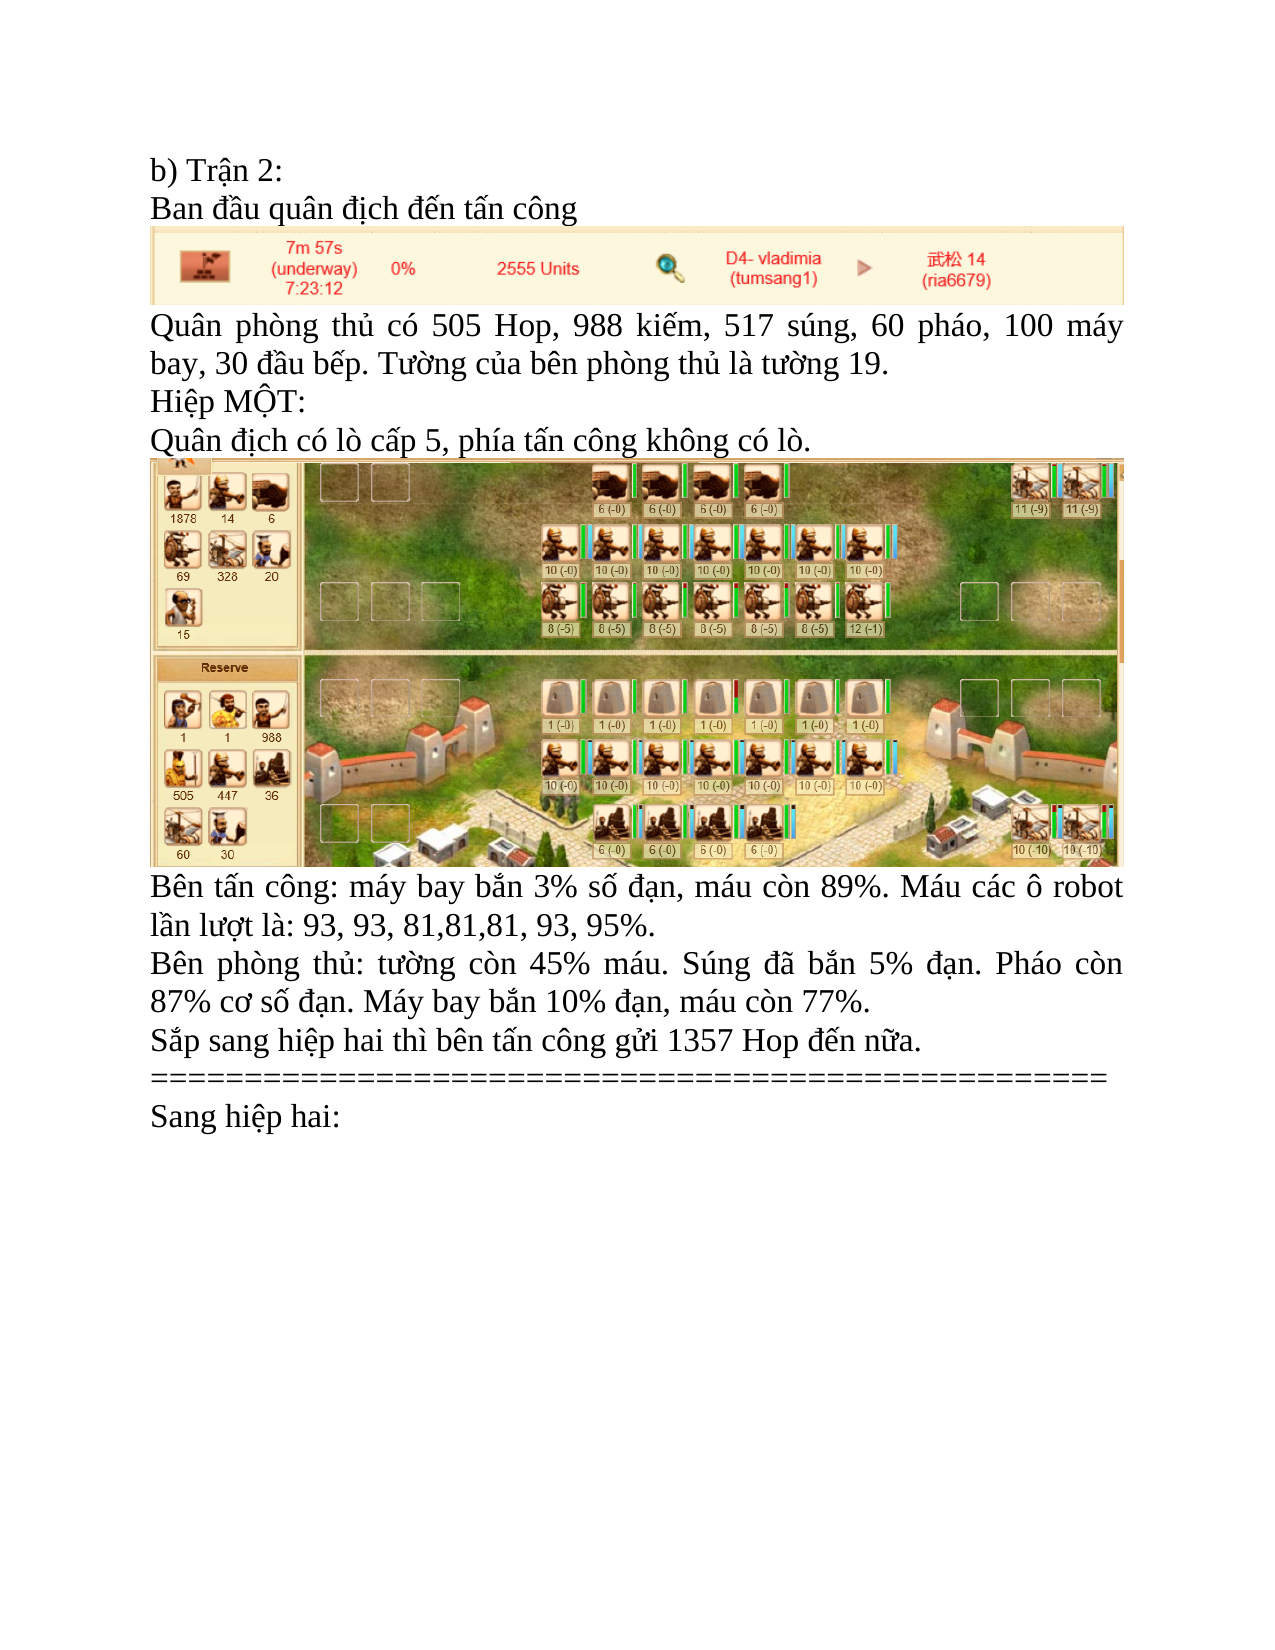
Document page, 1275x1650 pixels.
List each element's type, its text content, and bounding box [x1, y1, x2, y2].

text Quân địch có lò cấp 5, phía tấn công không có lò. [150, 420, 1125, 458]
text Bên phòng thủ: tường còn 45% máu. Súng đã bắn 5% đạn. Pháo còn 87% cơ số đạn. Máy bay bắn 10% đạn, máu còn 77%. [150, 943, 1125, 1020]
text Ban đầu quân địch đến tấn công [150, 188, 1125, 227]
text Quân phòng thủ có 505 Hop, 988 kiếm, 517 súng, 60 pháo, 100 máy bay, 30 đầu bếp. Tường của bên phòng thủ là tường 19. [150, 305, 1125, 381]
text Hiệp MỘT: [150, 381, 1125, 420]
text b) Trận 2: [150, 150, 1125, 188]
text Sang hiệp hai: [150, 1096, 1125, 1135]
picture [150, 226, 1124, 305]
picture [150, 458, 1124, 867]
text =================================================== [150, 1058, 1125, 1096]
text Sắp sang hiệp hai thì bên tấn công gửi 1357 Hop đến nữa. [150, 1020, 1125, 1058]
